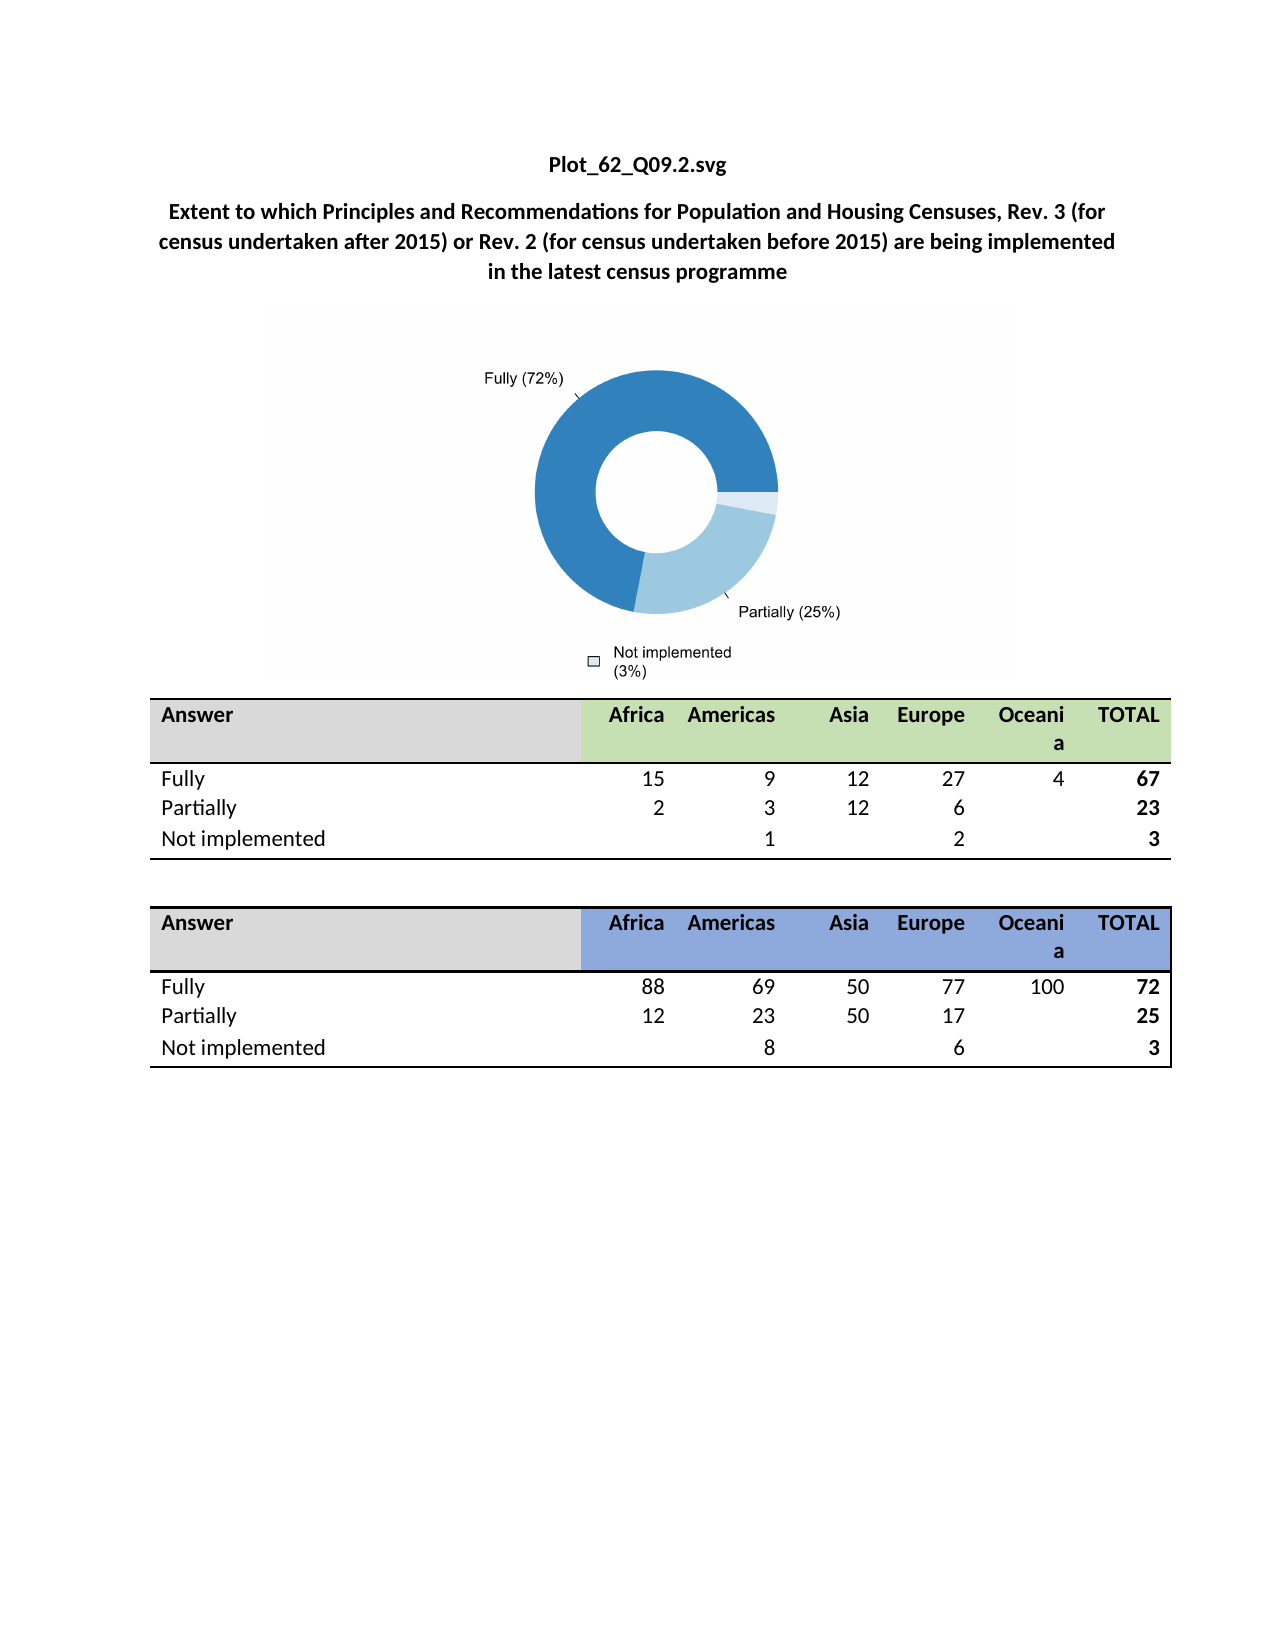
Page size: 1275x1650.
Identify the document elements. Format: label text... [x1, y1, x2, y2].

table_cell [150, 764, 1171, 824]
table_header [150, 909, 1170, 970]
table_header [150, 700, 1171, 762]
text Plot_62_Q09.2.svg [150, 150, 1125, 178]
text Extent to which Principles and Recommendations for Population and Housing Censuses, Rev. 3 (for census undertaken after 2015) or Rev. 2 (for census undertaken before 2015) are being implemented in the latest census programme [150, 197, 1125, 285]
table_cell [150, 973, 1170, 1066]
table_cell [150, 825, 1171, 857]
picture [262, 304, 1013, 680]
